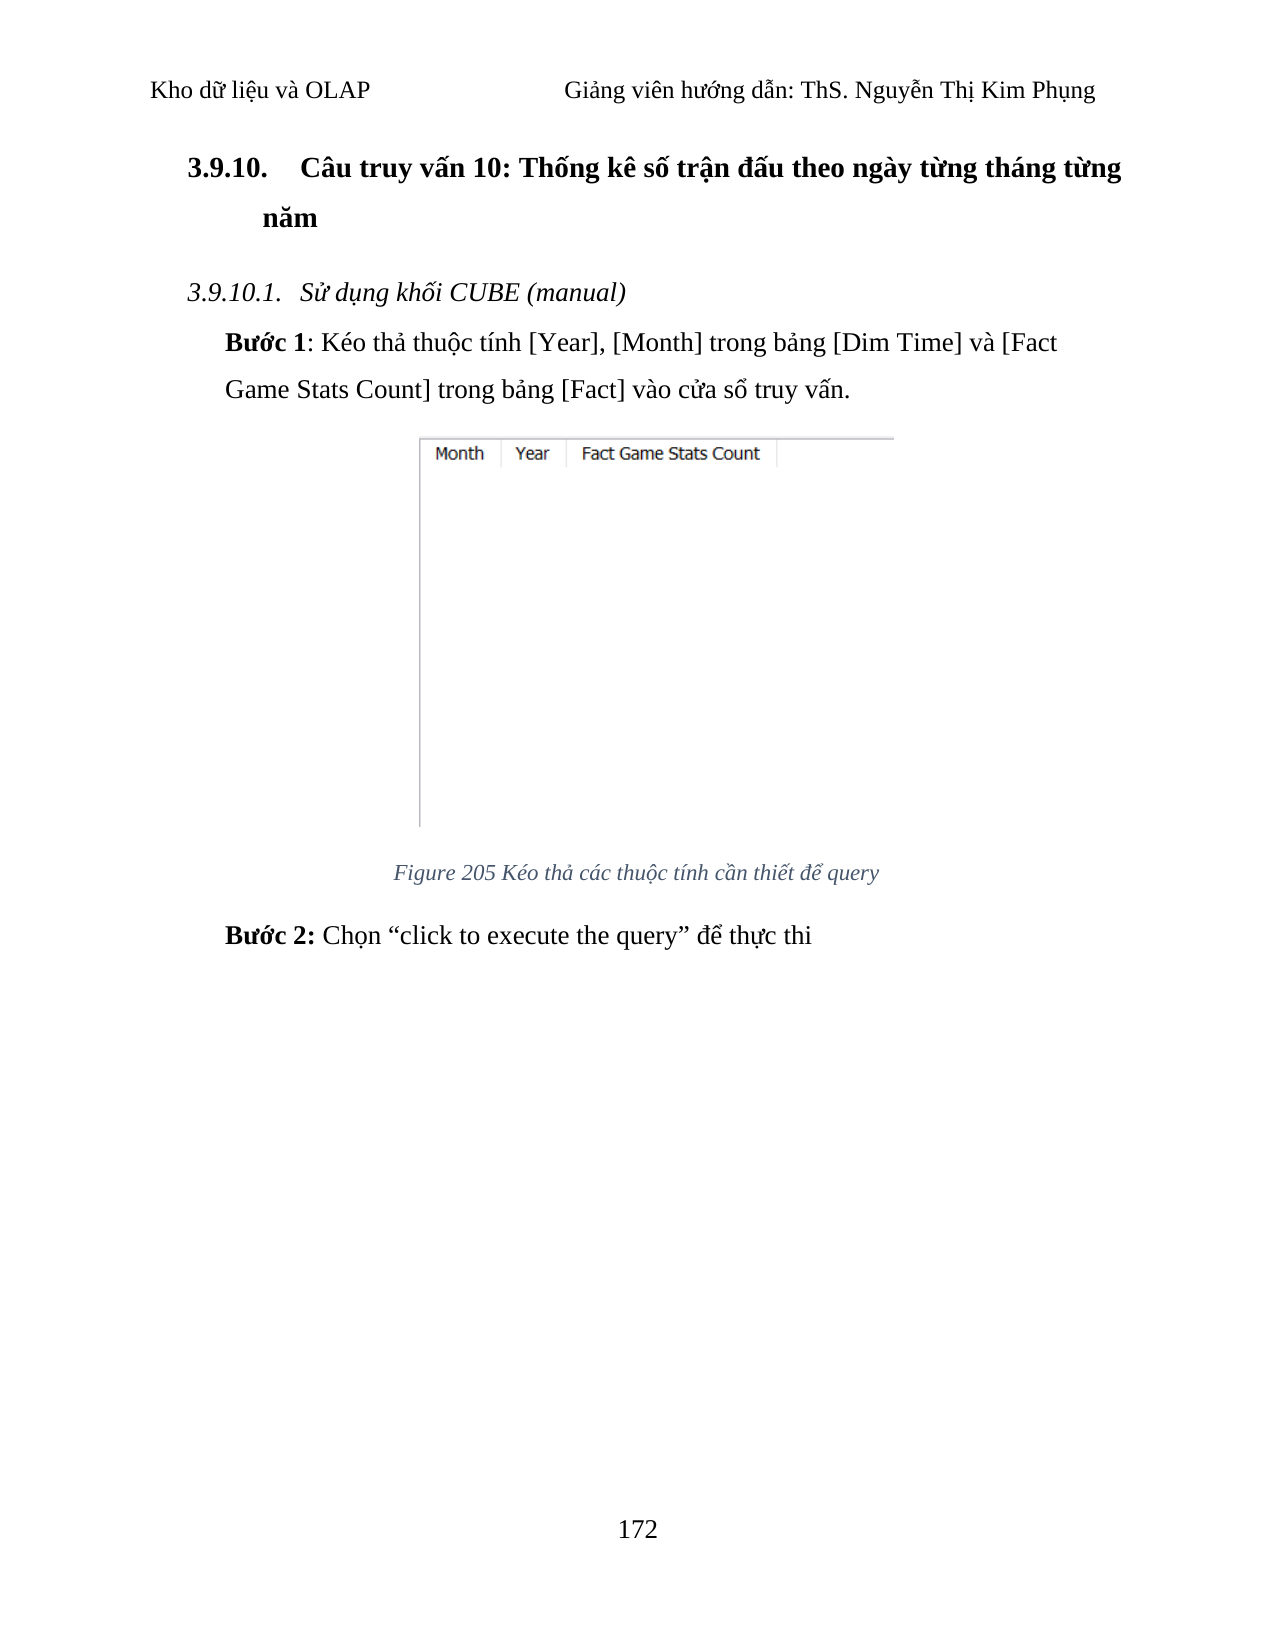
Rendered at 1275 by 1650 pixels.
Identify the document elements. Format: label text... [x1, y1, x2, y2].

text Figure 205 Kéo thả các thuộc tính cần thiết để query [150, 859, 1125, 885]
picture [418, 436, 894, 827]
text Bước 2: Chọn “click to execute the query” để thực thi [187, 919, 1125, 950]
text Bước 1: Kéo thả thuộc tính [Year], [Month] trong bảng [Dim Time] và [Fact Game Stats Count] trong bảng [Fact] vào cửa sổ truy vấn. [225, 326, 1125, 404]
list Sử dụng khối CUBE (manual) [187, 276, 1125, 307]
list Câu truy vấn 10: Thống kê số trận đấu theo ngày từng tháng từng năm [187, 150, 1125, 234]
